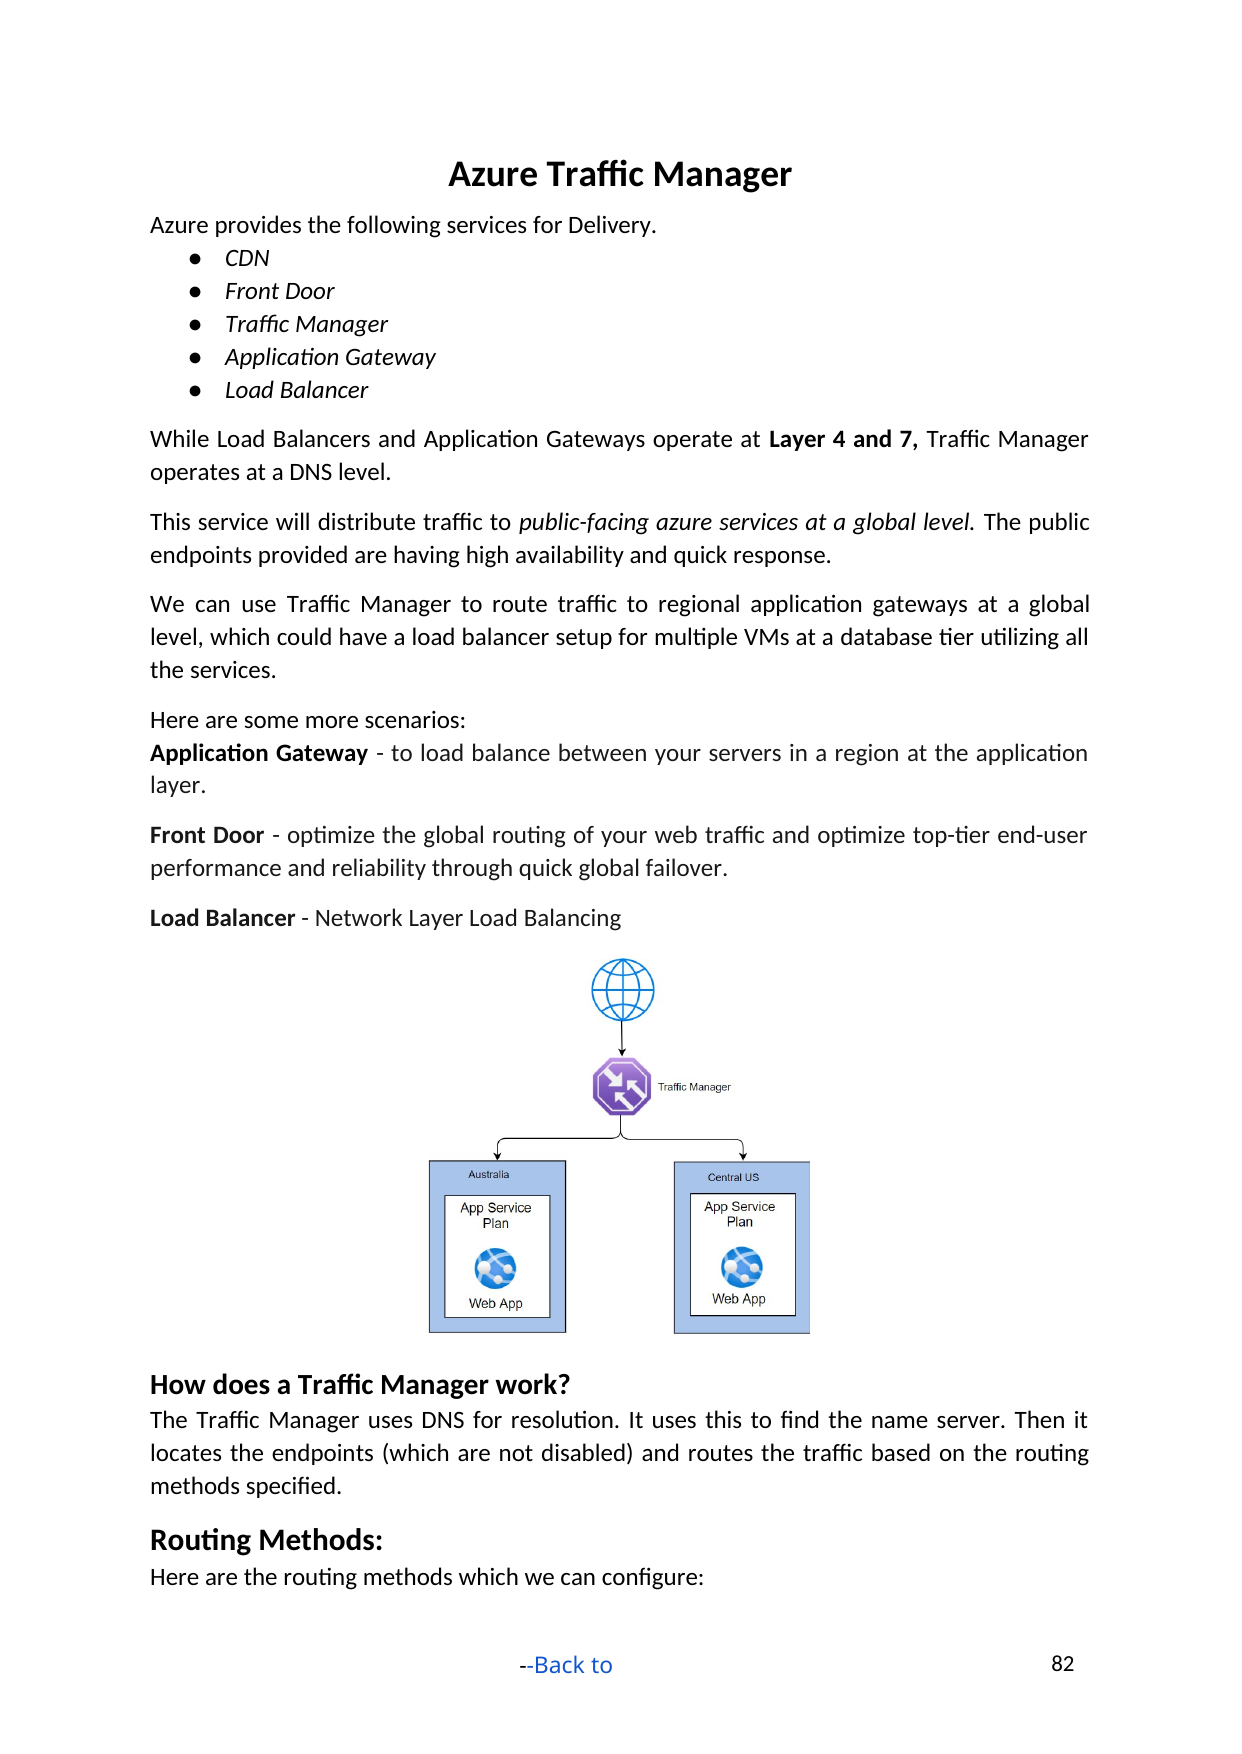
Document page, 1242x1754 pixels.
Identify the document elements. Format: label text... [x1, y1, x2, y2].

text This service will distribute traffic to public-facing azure services at a global level. The public endpoints provided are having high availability and quick response. [150, 506, 1090, 569]
list CDN [187, 242, 1173, 273]
text The Traffic Manager uses DNS for resolution. It uses this to find the name server. Then it locates the endpoints (which are not disabled) and routes the traffic based on the routing methods specified. [150, 1404, 1090, 1501]
text Load Balancer - Network Layer Load Balancing [150, 902, 1173, 932]
picture [428, 958, 810, 1334]
list Load Balancer [187, 374, 1173, 404]
text Azure provides the following services for Delivery. [150, 209, 1173, 240]
list Traffic Manager [187, 308, 1173, 339]
subtitle Azure Traffic Manager [181, 149, 1059, 195]
text Front Door - optimize the global routing of your web traffic and optimize top-tier end-user performance and reliability through quick global failover. [150, 819, 1089, 883]
text Here are the routing methods which we can configure: [150, 1561, 1173, 1591]
text While Load Balancers and Application Gateways operate at Layer 4 and 7, Traffic Manager operates at a DNS level. [150, 423, 1089, 487]
text We can use Traffic Manager to route traffic to regional application gateways at a global level, which could have a load balancer setup for multiple VMs at a database tier utilizing all the services. [150, 588, 1090, 685]
text Here are some more scenarios: [150, 704, 1173, 734]
list Front Door [187, 275, 1173, 306]
text Routing Methods: [150, 1520, 1173, 1558]
subtitle How does a Traffic Manager work? [150, 1366, 1173, 1401]
list Application Gateway [187, 341, 1173, 372]
text Application Gateway - to load balance between your servers in a region at the application layer. [150, 737, 1090, 800]
